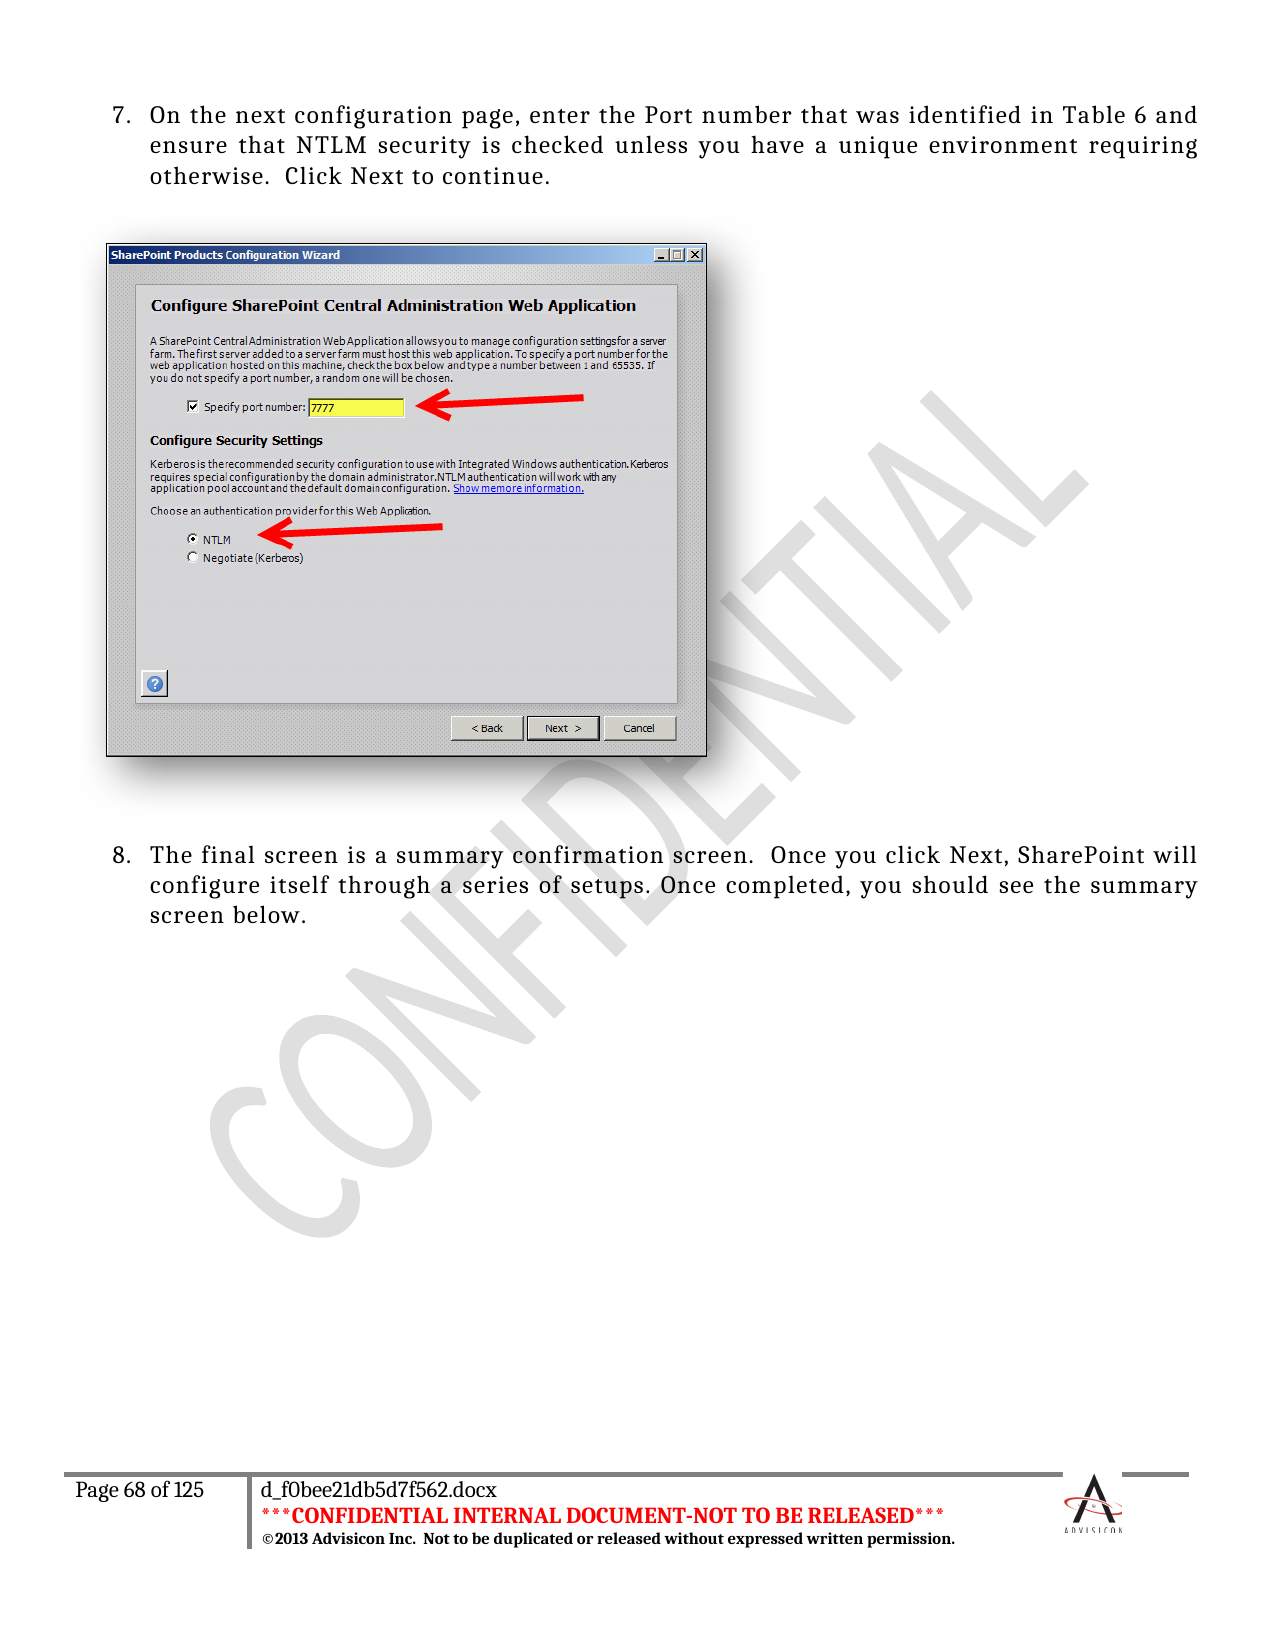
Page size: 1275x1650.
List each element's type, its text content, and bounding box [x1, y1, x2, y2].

list The final screen is a summary confirmation screen. Once you click Next, SharePoint will configure itself through a series of setups. Once completed, you should see the summary screen below. [112, 841, 1200, 930]
picture [1062, 1472, 1086, 1507]
list On the next configuration page, enter the Port number that was identified in Table 6 and ensure that NTLM security is checked unless you have a unique environment requiring otherwise. Click Next to continue. [112, 101, 1200, 190]
picture [107, 244, 706, 756]
